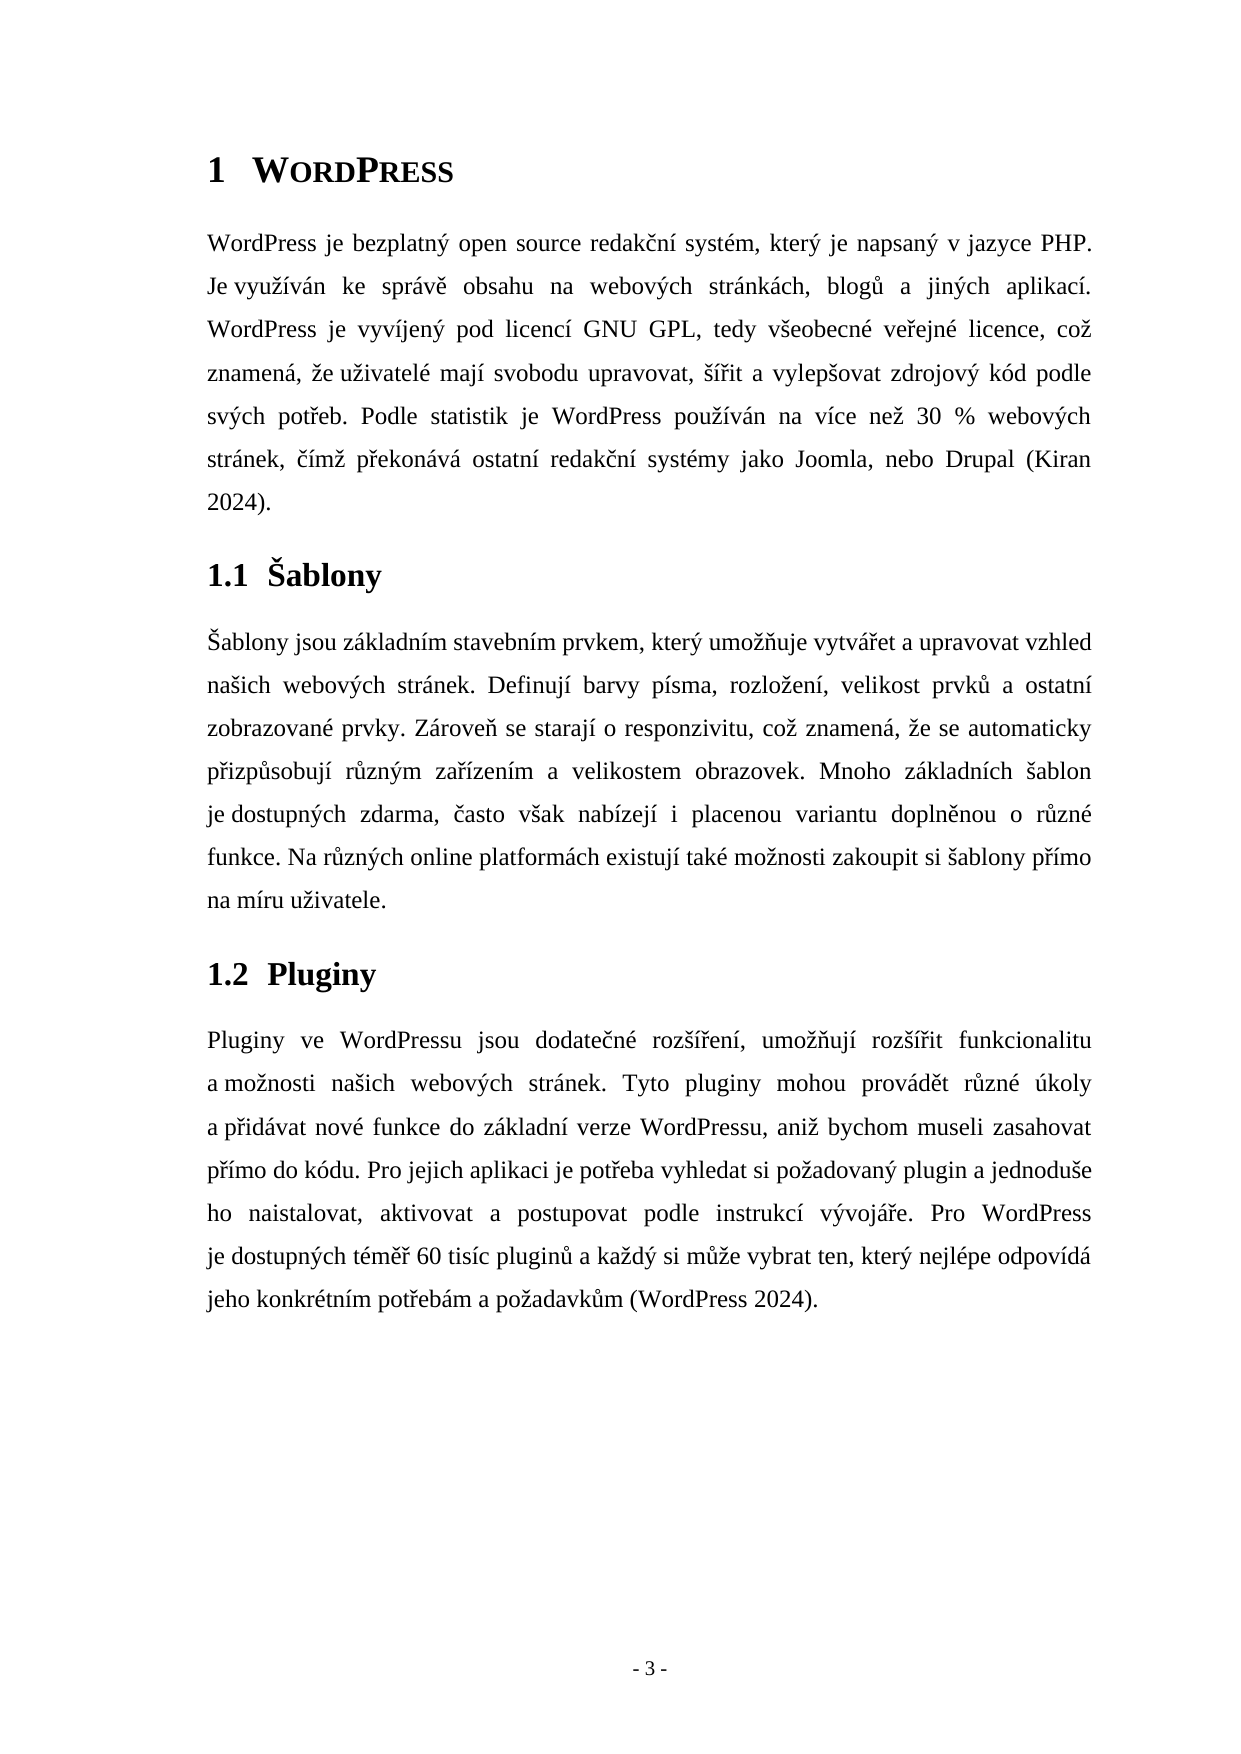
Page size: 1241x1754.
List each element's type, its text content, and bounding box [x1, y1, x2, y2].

subtitle WordPress [207, 148, 1092, 191]
subtitle Šablony [207, 555, 1092, 593]
text Šablony jsou základním stavebním prvkem, který umožňuje vytvářet a upravovat vzhled našich webových stránek. Definují barvy písma, rozložení, velikost prvků a ostatní zobrazované prvky. Zároveň se starají o responzivitu, což znamená, že se automaticky přizpůsobují různým zařízením a velikostem obrazovek. Mnoho základních šablon je dostupných zdarma, často však nabízejí i placenou variantu doplněnou o různé funkce. Na různých online platformách existují také možnosti zakoupit si šablony přímo na míru uživatele. [207, 627, 1092, 914]
subtitle Pluginy [207, 954, 1092, 992]
text Pluginy ve WordPressu jsou dodatečné rozšíření, umožňují rozšířit funkcionalitu a možnosti našich webových stránek. Tyto pluginy mohou provádět různé úkoly a přidávat nové funkce do základní verze WordPressu, aniž bychom museli zasahovat přímo do kódu. Pro jejich aplikaci je potřeba vyhledat si požadovaný plugin a jednoduše ho naistalovat, aktivovat a postupovat podle instrukcí vývojáře. Pro WordPress je dostupných téměř 60 tisíc pluginů a každý si může vybrat ten, který nejlépe odpovídá jeho konkrétním potřebám a požadavkům (WordPress 2024). [207, 1025, 1092, 1313]
text WordPress je bezplatný open source redakční systém, který je napsaný v jazyce PHP. Je využíván ke správě obsahu na webových stránkách, blogů a jiných aplikací. WordPress je vyvíjený pod licencí GNU GPL, tedy všeobecné veřejné licence, což znamená, že uživatelé mají svobodu upravovat, šířit a vylepšovat zdrojový kód podle svých potřeb. Podle statistik je WordPress používán na více než 30 % webových stránek, čímž překonává ostatní redakční systémy jako Joomla, nebo Drupal (Kiran 2024). [207, 228, 1092, 516]
